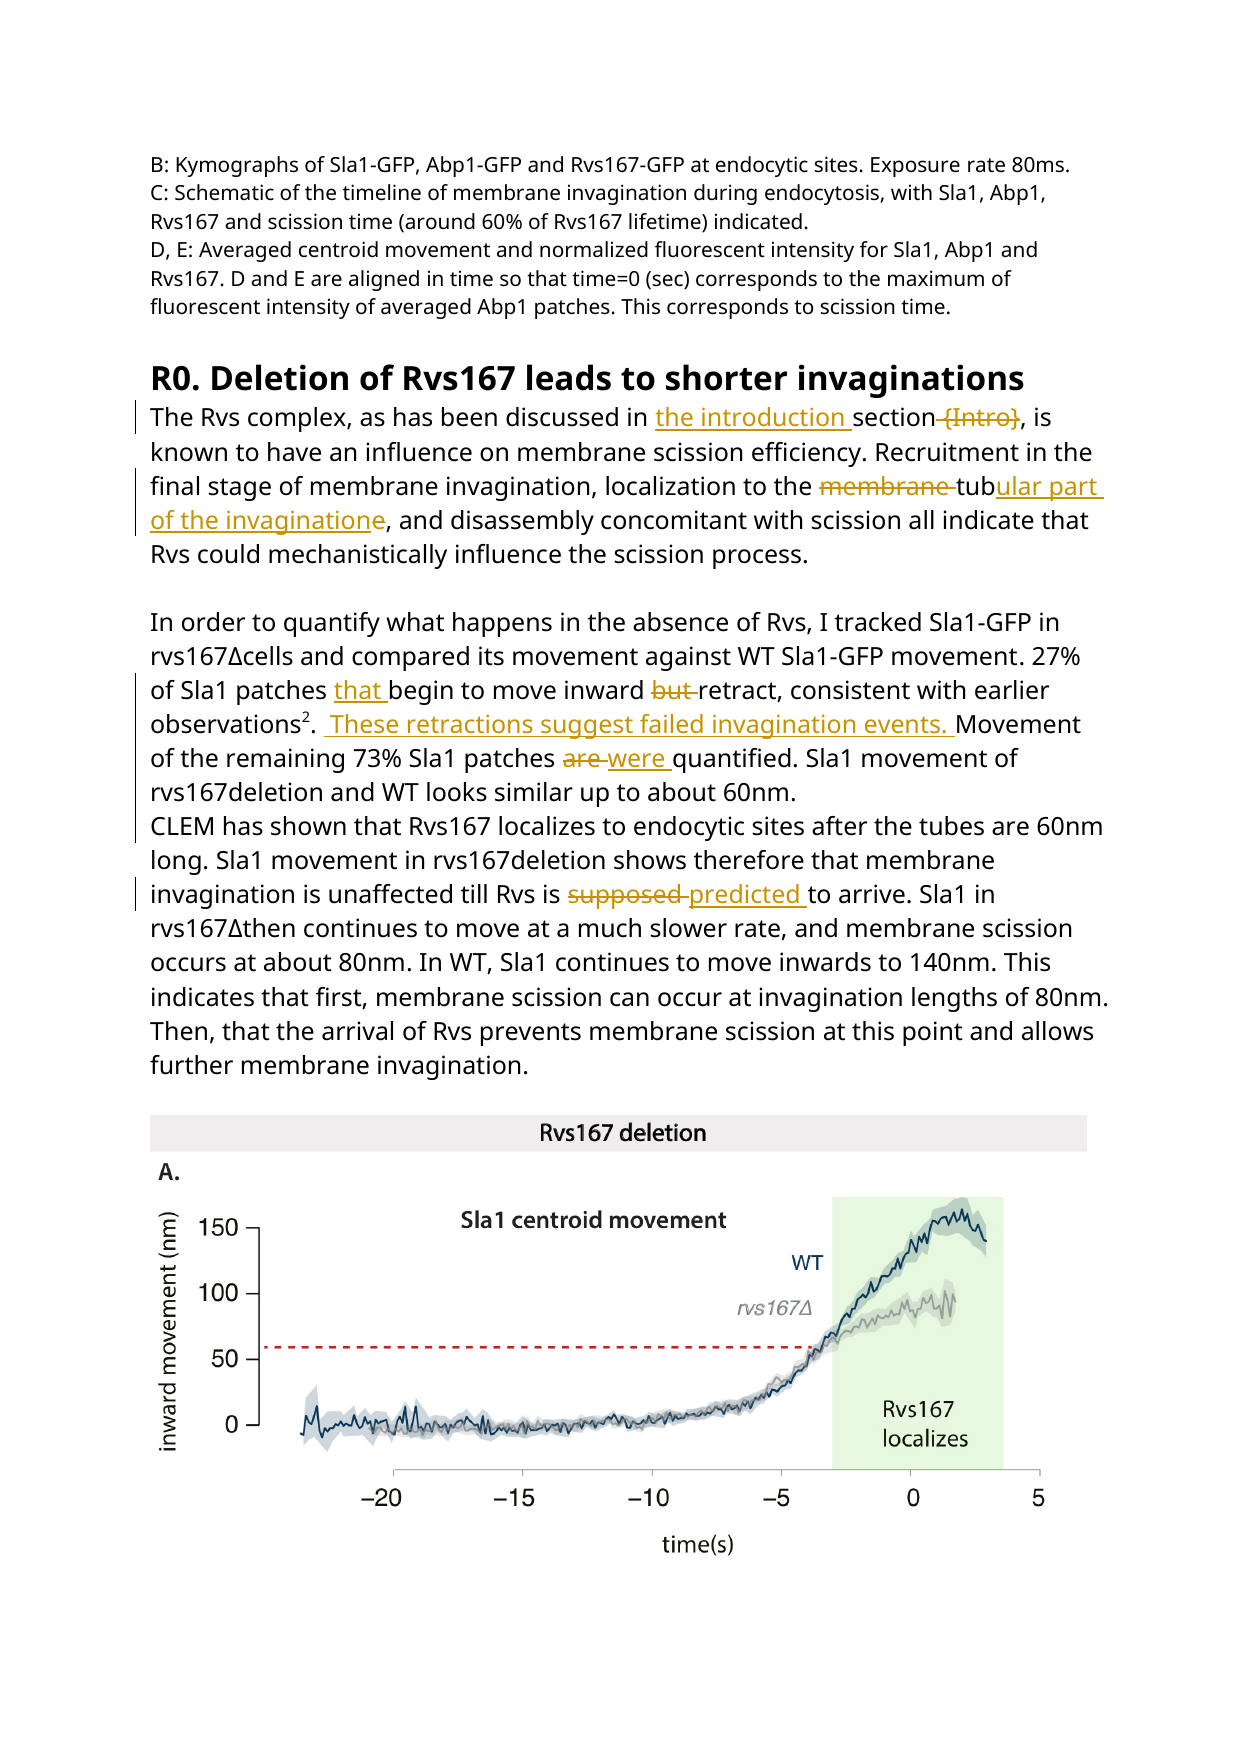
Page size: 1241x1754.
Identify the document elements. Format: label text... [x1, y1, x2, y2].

text CLEM has shown that Rvs167 localizes to endocytic sites after the tubes are 60nm long. Sla1 movement in rvs167deletion shows therefore that membrane invagination is unaffected till Rvs is to arrive. Sla1 in rvs167Δthen continues to move at a much slower rate, and membrane scission occurs at about 80nm. In WT, Sla1 continues to move inwards to 140nm. This indicates that first, membrane scission can occur at invagination lengths of 80nm. Then, that the arrival of Rvs prevents membrane scission at this point and allows further membrane invagination. [150, 809, 1110, 1081]
text D, E: Averaged centroid movement and normalized fluorescent intensity for Sla1, Abp1 and Rvs167. D and E are aligned in time so that time=0 (sec) corresponds to the maximum of fluorescent intensity of averaged Abp1 patches. This corresponds to scission time. [150, 235, 1110, 321]
text R0. Deletion of Rvs167 leads to shorter invaginations [150, 355, 1110, 400]
text B: Kymographs of Sla1-GFP, Abp1-GFP and Rvs167-GFP at endocytic sites. Exposure rate 80ms. [150, 150, 1110, 178]
picture [150, 1115, 1087, 1579]
text In order to quantify what happens in the absence of Rvs, I tracked Sla1-GFP in rvs167Δcells and compared its movement against WT Sla1-GFP movement. 27% of Sla1 patches begin to move inward retract, consistent with earlier observations2. Movement of the remaining 73% Sla1 patches quantified. Sla1 movement of rvs167deletion and WT looks similar up to about 60nm. [150, 604, 1110, 809]
text C: Schematic of the timeline of membrane invagination during endocytosis, with Sla1, Abp1, Rvs167 and scission time (around 60% of Rvs167 lifetime) indicated. [150, 178, 1110, 235]
text The Rvs complex, as has been discussed in section, is known to have an influence on membrane scission efficiency. Recruitment in the final stage of membrane invagination, localization to the tub, and disassembly concomitant with scission all indicate that Rvs could mechanistically influence the scission process. [150, 400, 1110, 570]
